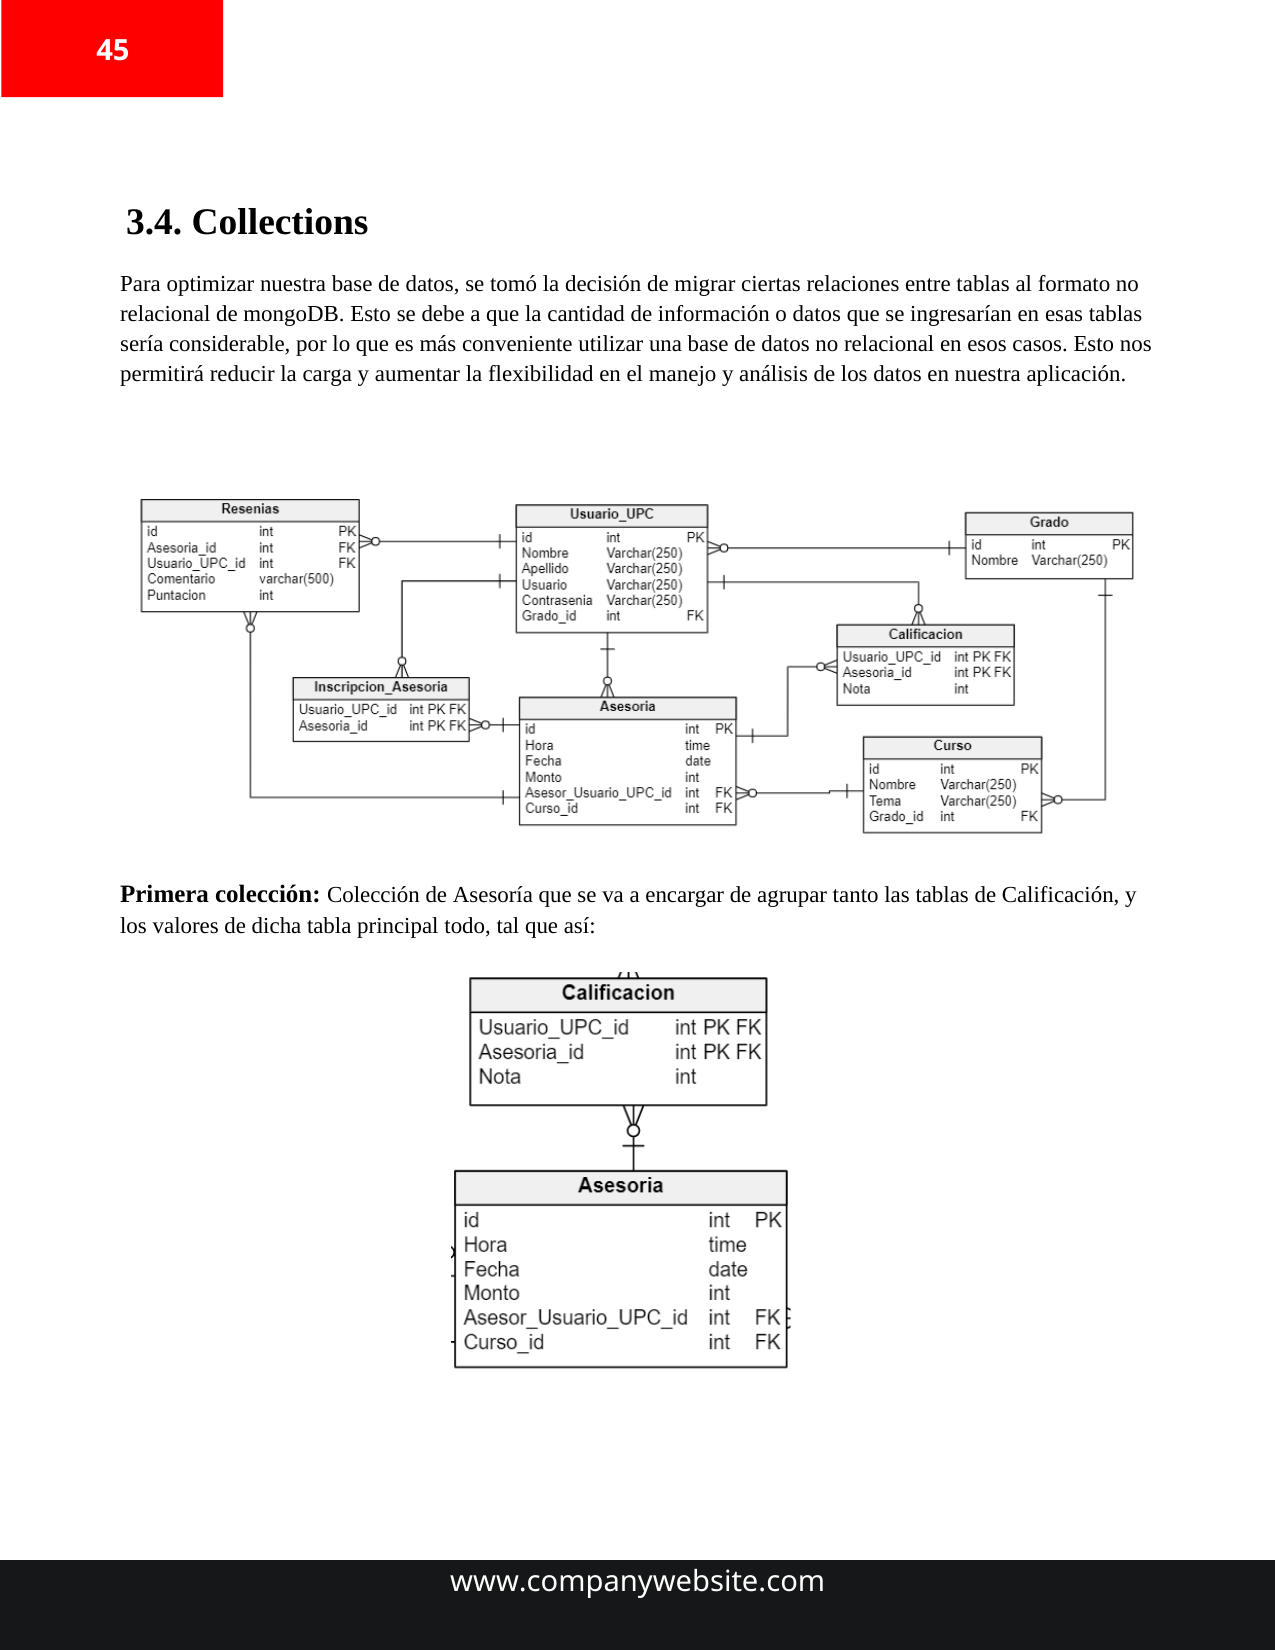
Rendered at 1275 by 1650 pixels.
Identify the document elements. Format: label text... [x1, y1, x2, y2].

text Primera colección: Colección de Asesoría que se va a encargar de agrupar tanto las tablas de Calificación, y los valores de dicha tabla principal todo, tal que así: [120, 879, 1155, 938]
picture [450, 972, 790, 1376]
text 3.4. Collections [120, 199, 1155, 242]
text Para optimizar nuestra base de datos, se tomó la decisión de migrar ciertas relaciones entre tablas al formato no relacional de mongoDB. Esto se debe a que la cantidad de información o datos que se ingresarían en esas tablas sería considerable, por lo que es más conveniente utilizar una base de datos no relacional en esos casos. Esto nos permitirá reducir la carga y aumentar la flexibilidad en el manejo y análisis de los datos en nuestra aplicación. [120, 269, 1155, 387]
picture [120, 462, 1155, 853]
